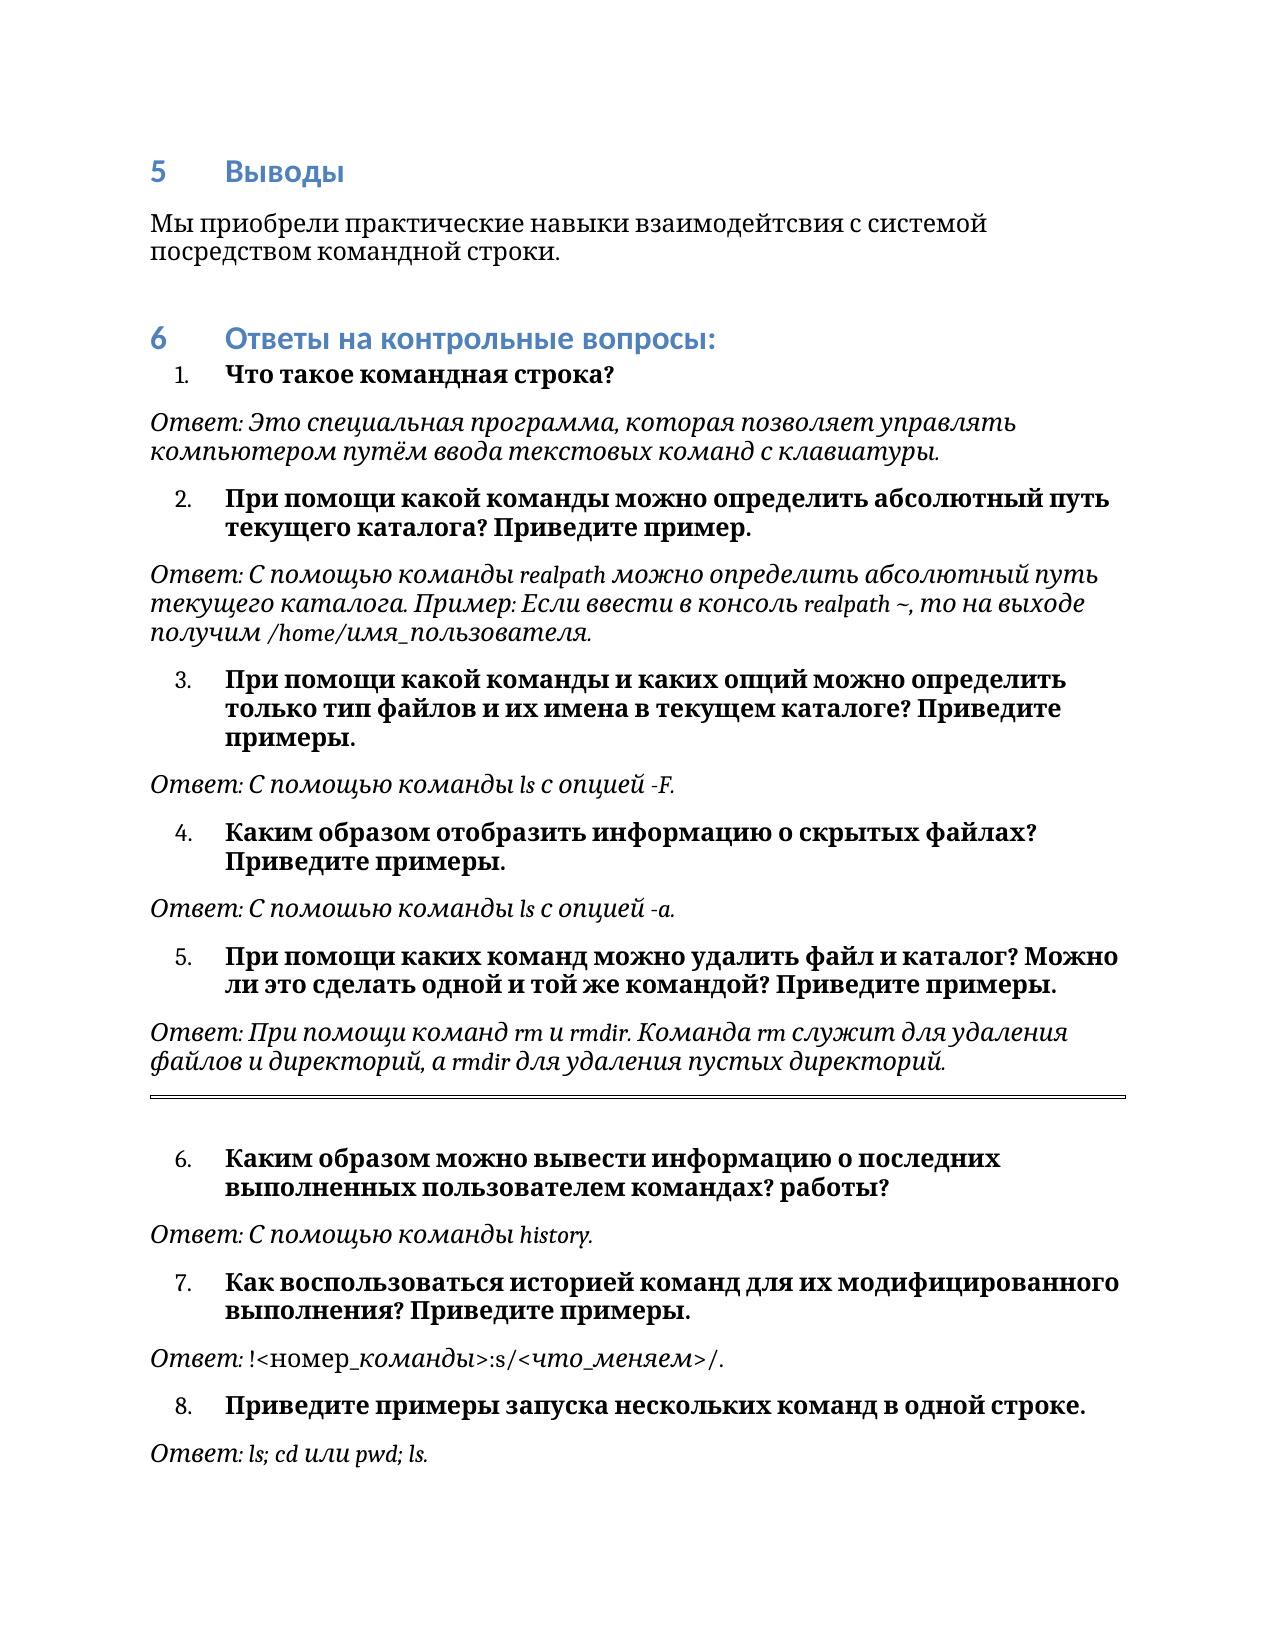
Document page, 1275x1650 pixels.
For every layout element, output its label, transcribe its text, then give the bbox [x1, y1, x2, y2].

list При помощи какой команды можно определить абсолютный путь текущего каталога? Приведите пример. [175, 485, 1125, 543]
text Ответ: !<номер_команды>:s/<что_меняем>/. [150, 1345, 1125, 1373]
text Ответ: При помощи команд rm и rmdir. Команда rm служит для удаления файлов и директорий, а rmdir для удаления пустых директорий. [150, 1019, 1125, 1076]
text Ответ: Это специальная программа, которая позволяет управлять компьютером путём ввода текстовых команд с клавиатуры. [150, 409, 1125, 466]
list При помощи каких команд можно удалить файл и каталог? Можно ли это сделать одной и той же командой? Приведите примеры. [175, 943, 1125, 1000]
subtitle 6 Ответы на контрольные вопросы: [150, 317, 1125, 358]
text Ответ: ls; cd или pwd; ls. [150, 1440, 1125, 1468]
list Что такое командная строка? [175, 361, 1125, 390]
list Каким образом отобразить информацию о скрытых файлах? Приведите примеры. [175, 819, 1125, 876]
list При помощи какой команды и каких опций можно определить только тип файлов и их имена в текущем каталоге? Приведите примеры. [175, 666, 1125, 753]
list Как воспользоваться историей команд для их модифицированного выполнения? Приведите примеры. [175, 1268, 1125, 1326]
text Ответ: С помощью команды ls с опцией -F. [150, 771, 1125, 800]
list Приведите примеры запуска нескольких команд в одной строке. [175, 1392, 1125, 1421]
text Ответ: С помощью команды realpath можно определить абсолютный путь текущего каталога. Пример: Если ввести в консоль realpath ~, то на выходе получим /home/имя_пользователя. [150, 561, 1125, 648]
text Ответ: С помошью команды ls с опцией -a. [150, 895, 1125, 924]
subtitle 5 Выводы [150, 150, 1125, 191]
text Ответ: С помощью команды history. [150, 1221, 1125, 1250]
list Каким образом можно вывести информацию о последних выполненных пользователем командах? работы? [175, 1145, 1125, 1202]
text Мы приобрели практические навыки взаимодейтсвия с системой посредством командной строки. [150, 209, 1125, 267]
